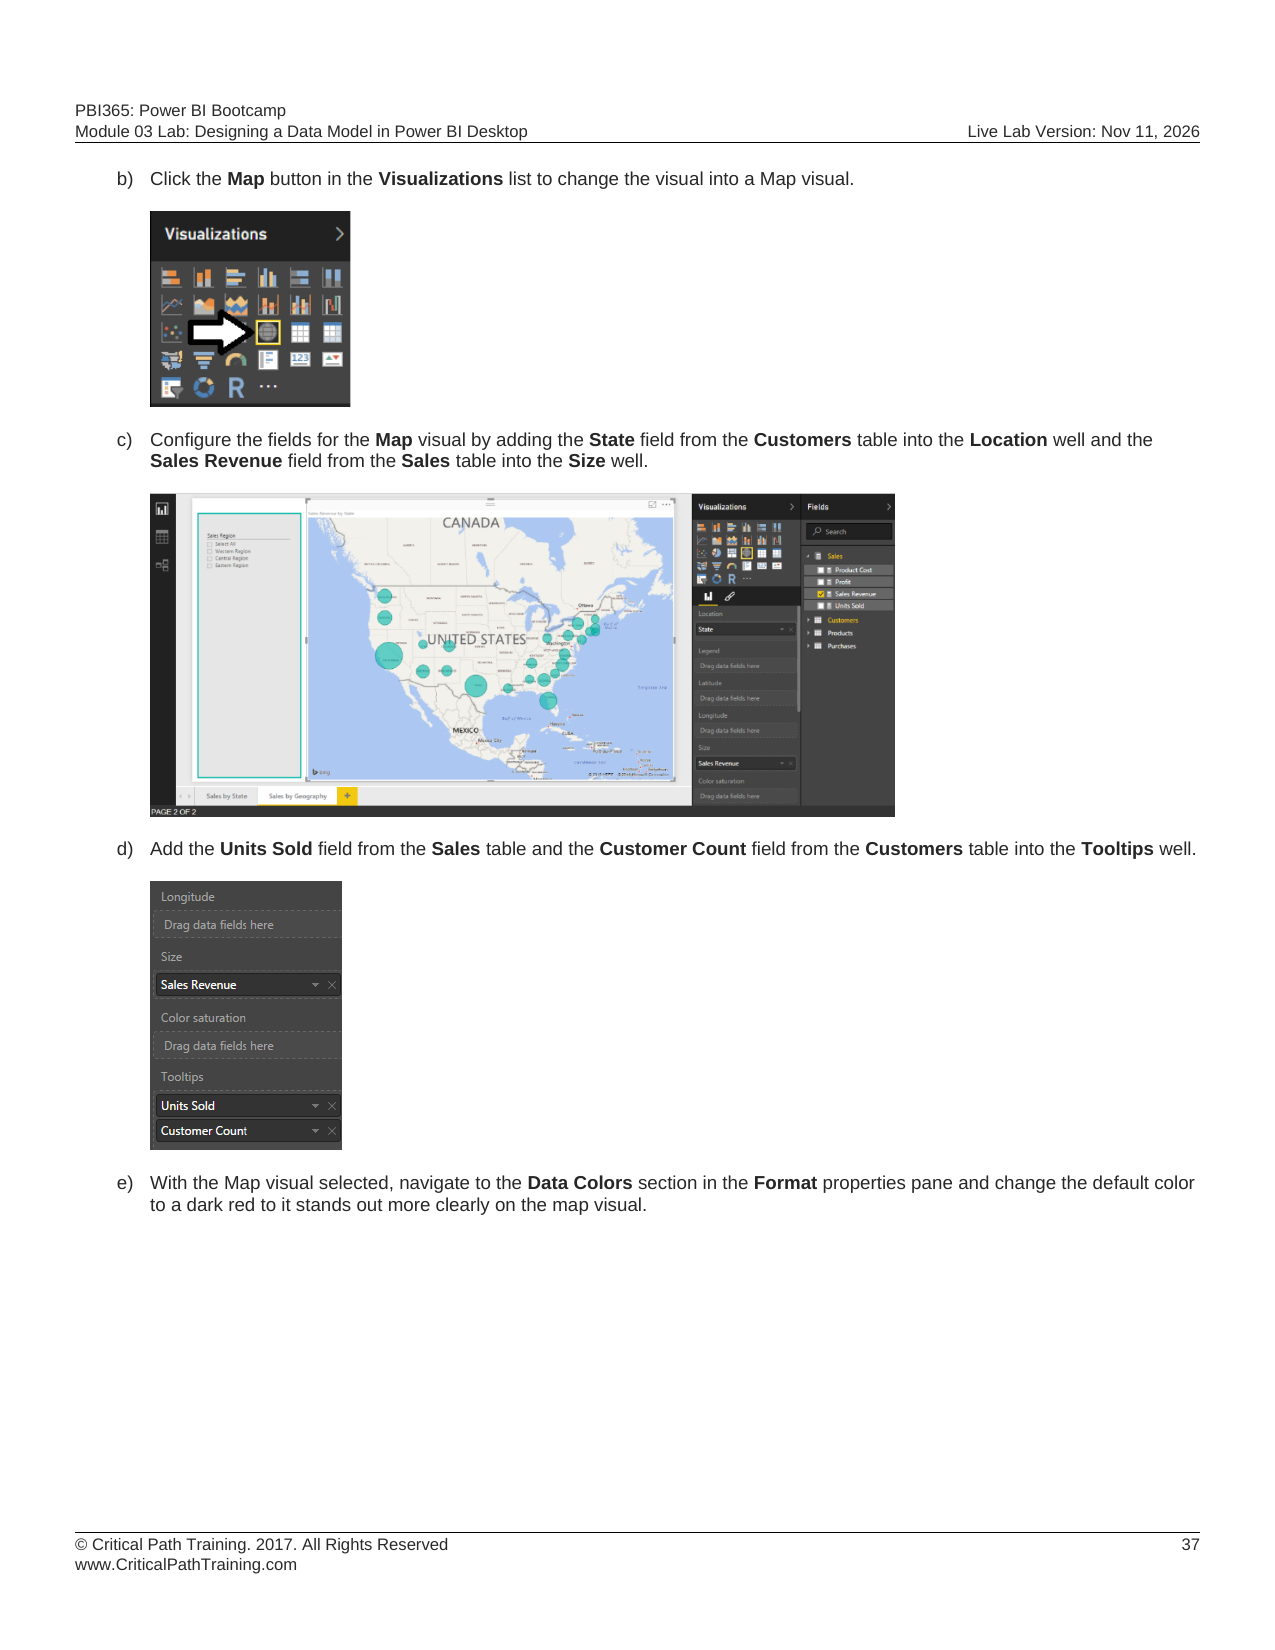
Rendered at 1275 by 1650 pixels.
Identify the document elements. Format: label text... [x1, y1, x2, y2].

text Click the Map button in the Visualizations list to change the visual into a Map visual. [117, 168, 1200, 189]
text Configure the fields for the Map visual by adding the State field from the Customers table into the Location well and the Sales Revenue field from the Sales table into the Size well. [117, 428, 1200, 472]
picture [150, 881, 342, 1150]
text With the Map visual selected, navigate to the Data Colors section in the Format properties pane and change the default color to a dark red to it stands out more clearly on the map visual. [117, 1172, 1200, 1215]
text Add the Units Sold field from the Sales table and the Customer Count field from the Customers table into the Tooltips well. [117, 838, 1200, 859]
picture [150, 211, 351, 407]
picture [150, 493, 895, 817]
